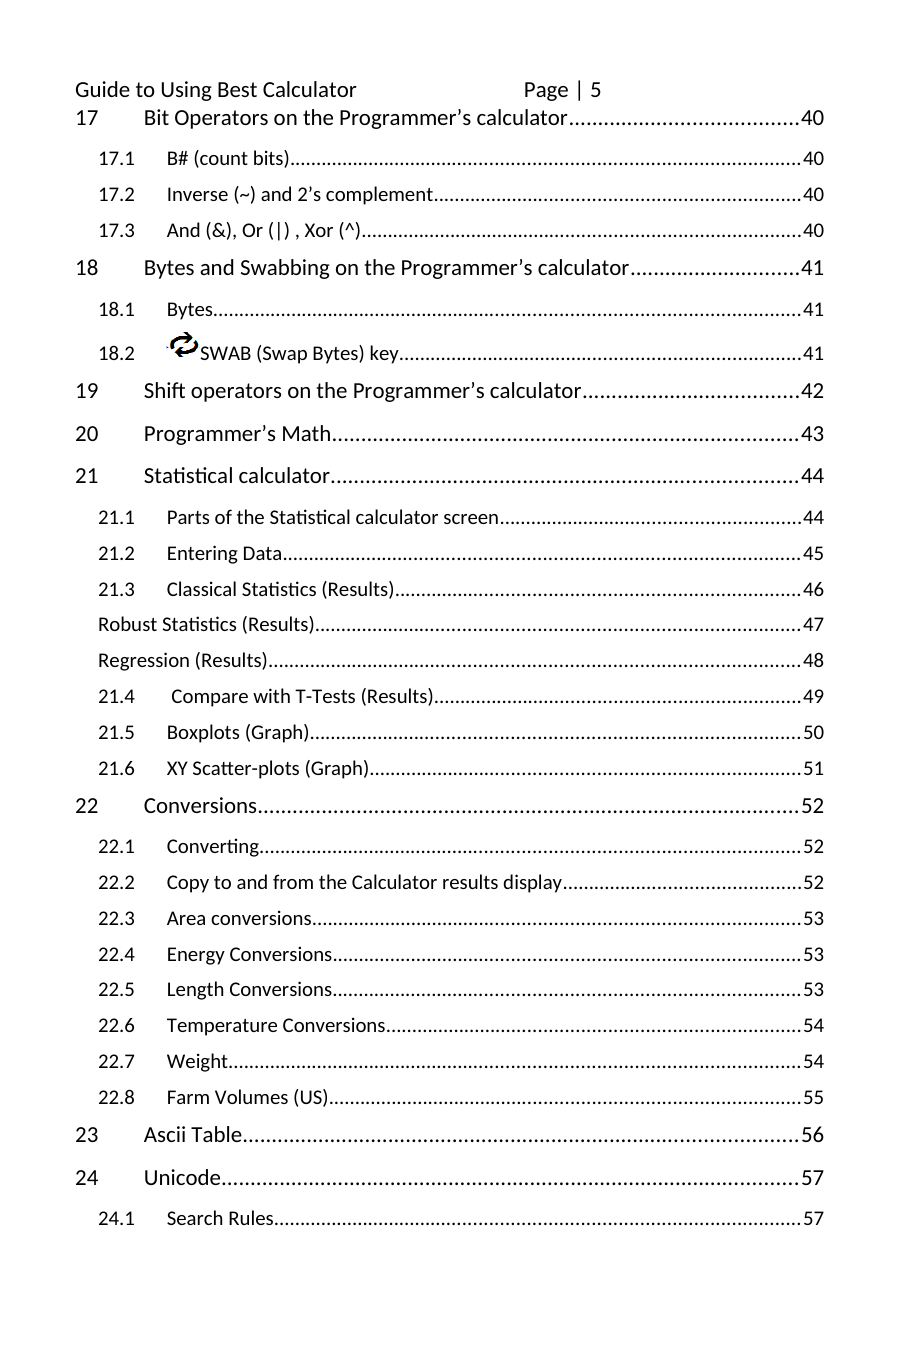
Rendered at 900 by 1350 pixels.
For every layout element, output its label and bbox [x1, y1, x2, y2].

picture [166, 331, 200, 361]
